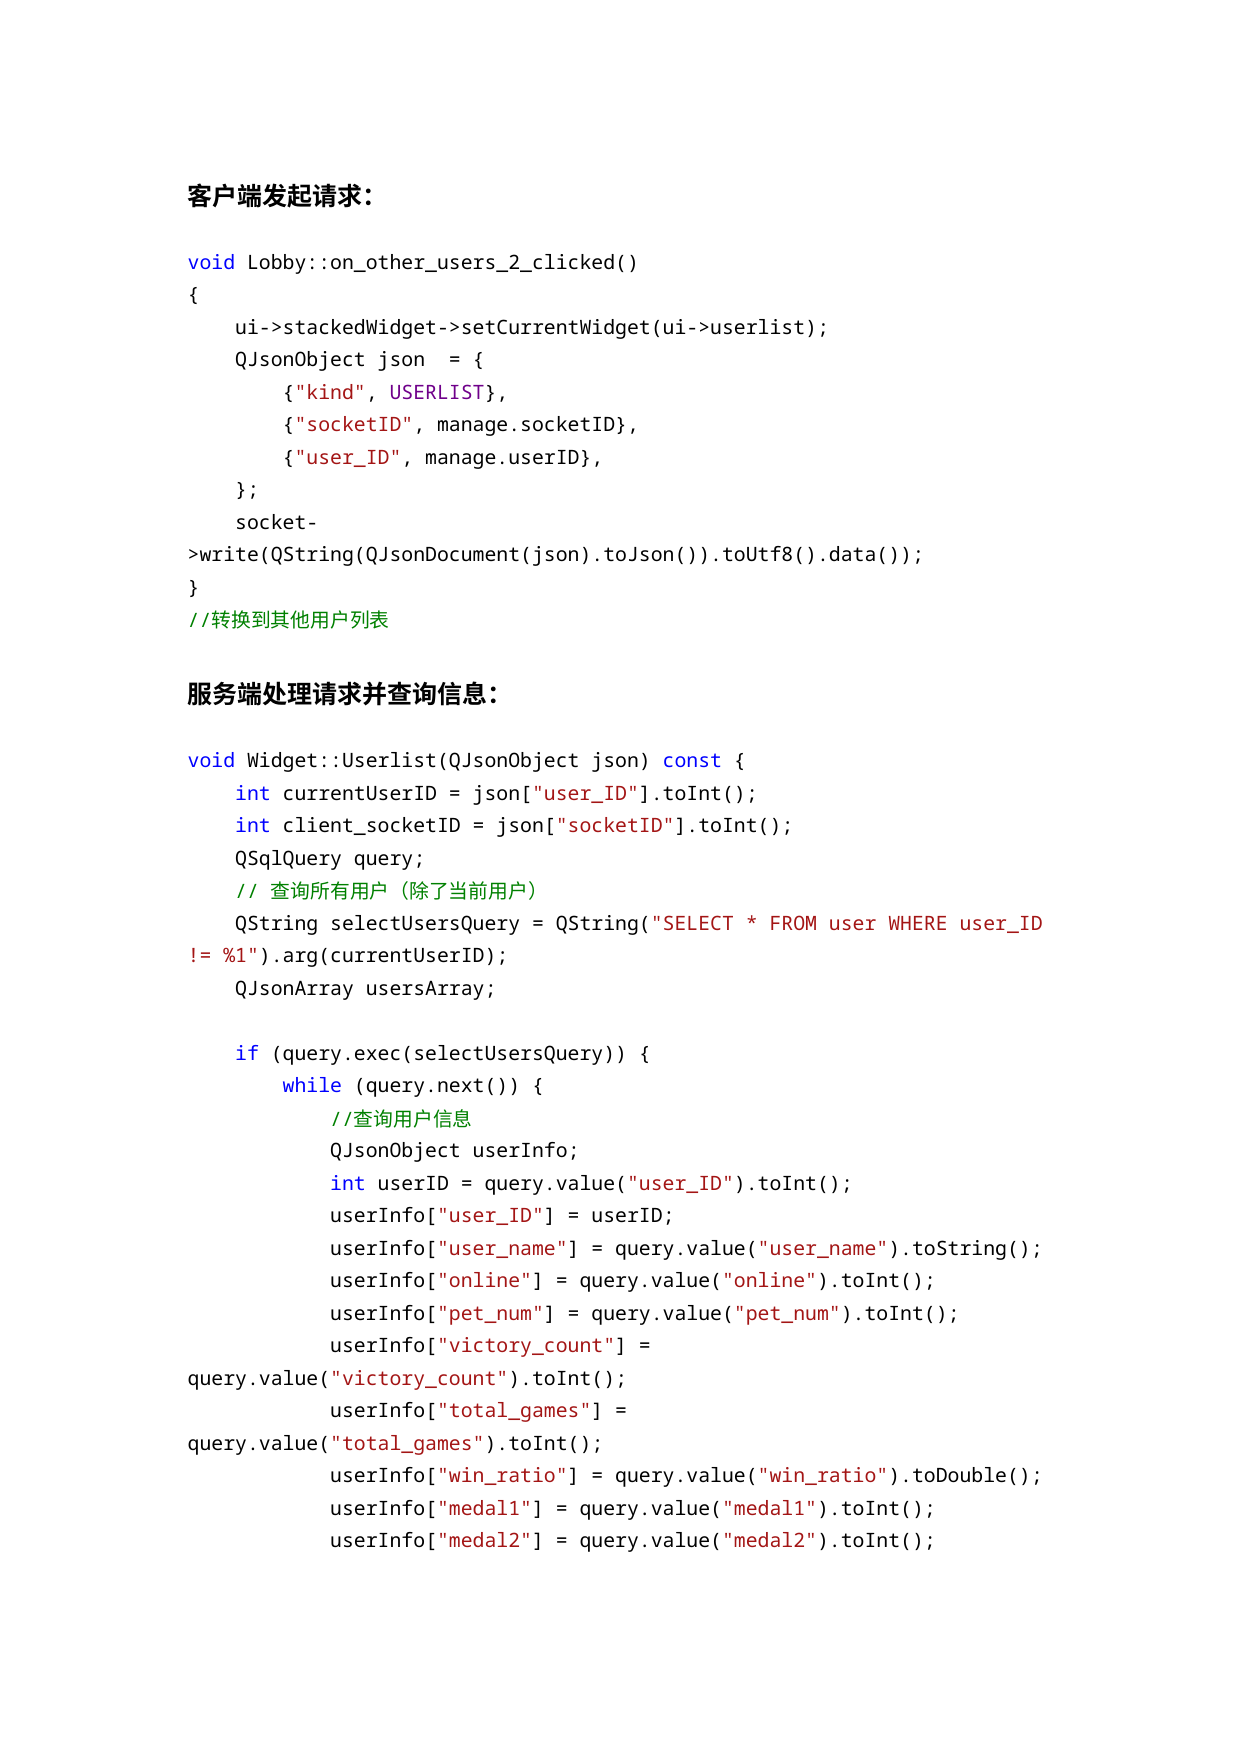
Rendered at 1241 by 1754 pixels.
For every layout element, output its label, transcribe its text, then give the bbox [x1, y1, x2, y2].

text } [187, 571, 1053, 603]
text QJsonObject json = { [187, 343, 1053, 376]
text userInfo["online"] = query.value("online").toInt(); [187, 1264, 1053, 1297]
text QJsonArray usersArray; [187, 972, 1053, 1004]
text userInfo["victory_count"] = query.value("victory_count").toInt(); [187, 1329, 1053, 1394]
text {"socketID", manage.socketID}, [187, 408, 1053, 441]
text int currentUserID = json["user_ID"].toInt(); [187, 777, 1053, 809]
text // 查询所有用户（除了当前用户） [187, 874, 1053, 907]
text userInfo["medal1"] = query.value("medal1").toInt(); [187, 1492, 1053, 1524]
text if (query.exec(selectUsersQuery)) { [187, 1037, 1053, 1069]
text }; [187, 473, 1053, 506]
text //查询用户信息 [187, 1102, 1053, 1134]
text userInfo["win_ratio"] = query.value("win_ratio").toDouble(); [187, 1459, 1053, 1492]
text int client_socketID = json["socketID"].toInt(); [187, 809, 1053, 842]
text QString selectUsersQuery = QString("SELECT * FROM user WHERE user_ID != %1").arg(currentUserID); [187, 907, 1053, 972]
text userInfo["user_name"] = query.value("user_name").toString(); [187, 1232, 1053, 1264]
subtitle 服务端处理请求并查询信息： [187, 661, 1053, 726]
text void Lobby::on_other_users_2_clicked() [187, 246, 1053, 278]
text userInfo["total_games"] = query.value("total_games").toInt(); [187, 1394, 1053, 1459]
text {"kind", USERLIST}, [187, 376, 1053, 408]
text int userID = query.value("user_ID").toInt(); [187, 1167, 1053, 1199]
text userInfo["user_ID"] = userID; [187, 1199, 1053, 1232]
text { [187, 278, 1053, 311]
text while (query.next()) { [187, 1069, 1053, 1102]
text //转换到其他用户列表 [187, 603, 1053, 636]
text userInfo["pet_num"] = query.value("pet_num").toInt(); [187, 1297, 1053, 1329]
text ui->stackedWidget->setCurrentWidget(ui->userlist); [187, 311, 1053, 343]
text socket->write(QString(QJsonDocument(json).toJson()).toUtf8().data()); [187, 506, 1053, 571]
text userInfo["medal2"] = query.value("medal2").toInt(); [187, 1524, 1053, 1557]
text QSqlQuery query; [187, 842, 1053, 874]
subtitle 客户端发起请求： [187, 162, 1053, 227]
text void Widget::Userlist(QJsonObject json) const { [187, 744, 1053, 777]
text QJsonObject userInfo; [187, 1134, 1053, 1167]
text {"user_ID", manage.userID}, [187, 441, 1053, 473]
